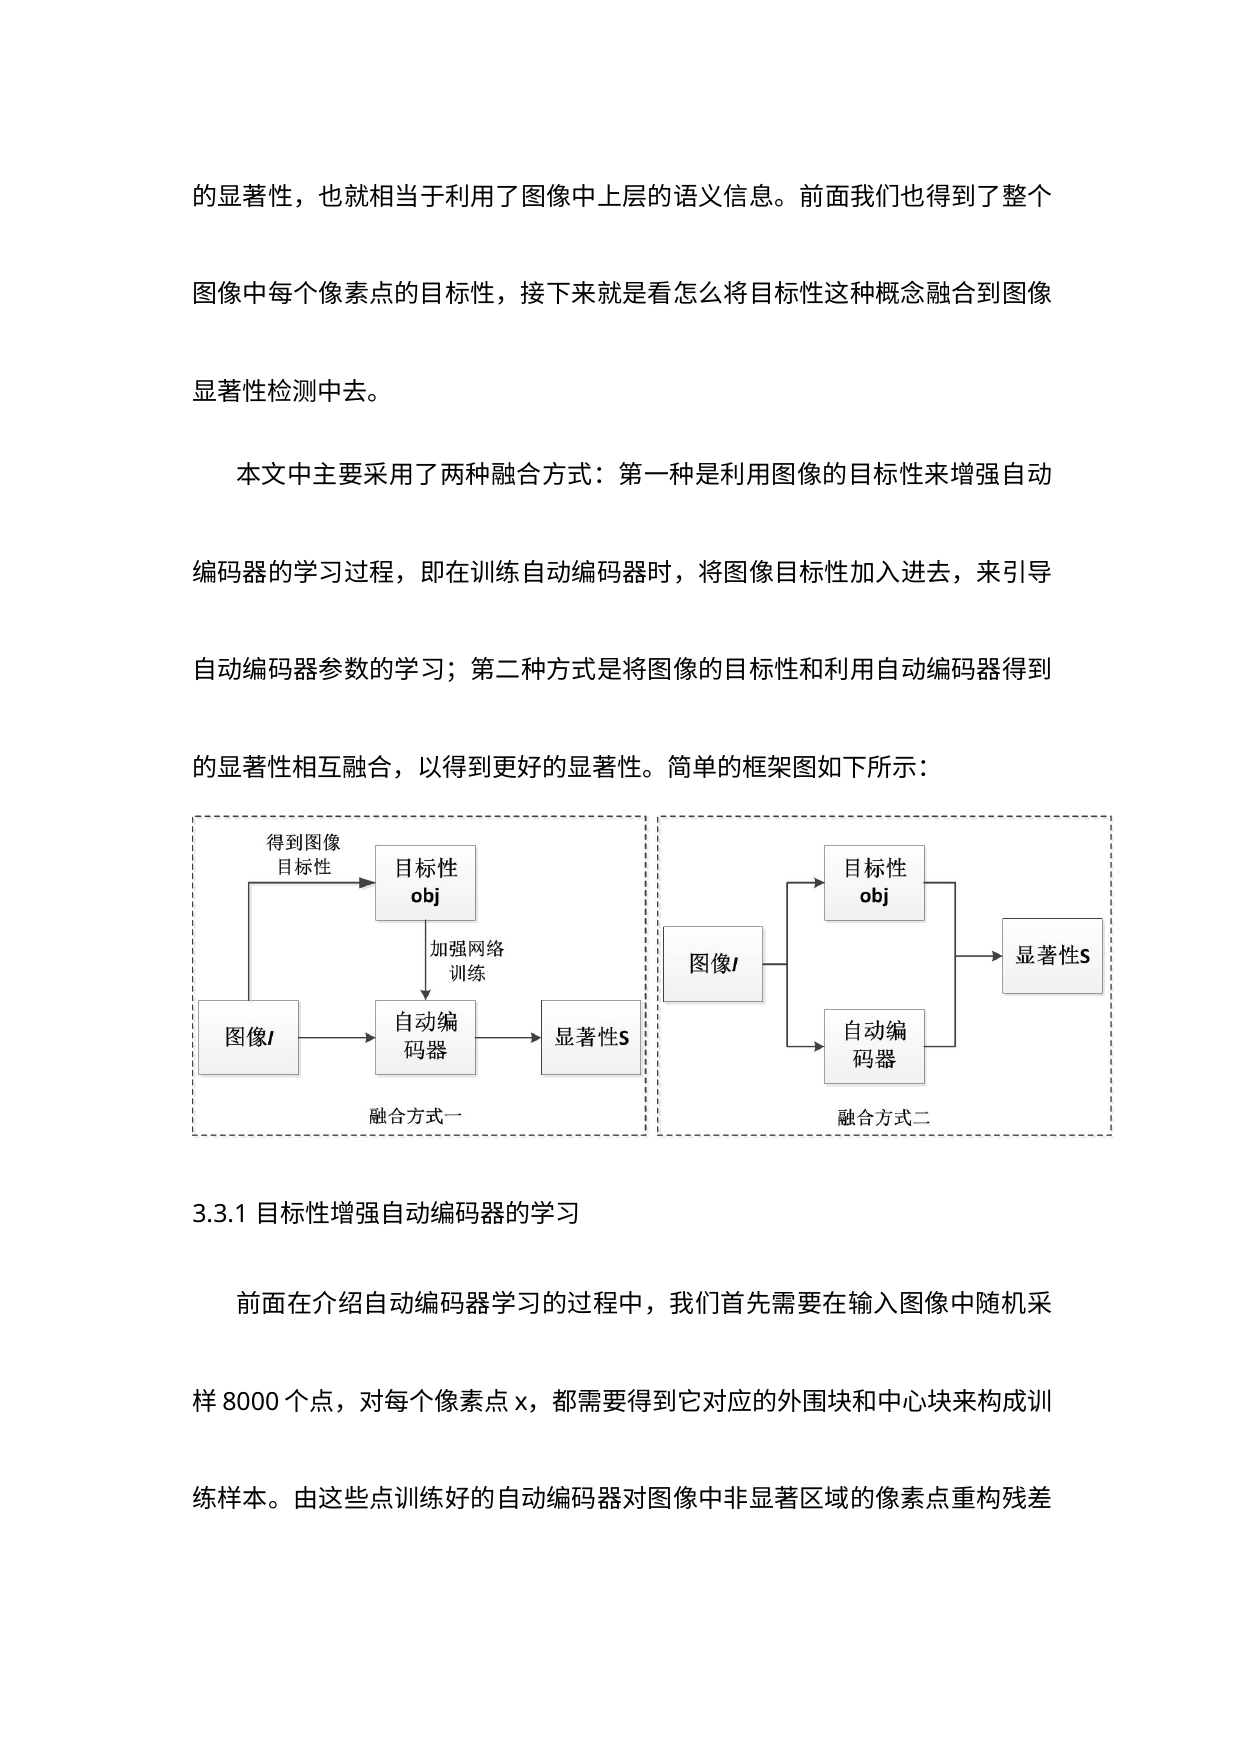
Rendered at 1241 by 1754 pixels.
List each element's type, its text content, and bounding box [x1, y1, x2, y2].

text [192, 1269, 1053, 1529]
text 本文中主要采用了两种融合方式：第一种是利用图像的目标性来增强自动编码器的学习过程，即在训练自动编码器时，将图像目标性加入进去，来引导自动编码器参数的学习；第二种方式是将图像的目标性和利用自动编码器得到的显著性相互融合，以得到更好的显著性。简单的框架图如下所示： [192, 440, 1053, 798]
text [192, 162, 1053, 422]
picture [192, 815, 1114, 1138]
subtitle 3.3.1 目标性增强自动编码器的学习 [192, 1179, 1053, 1244]
